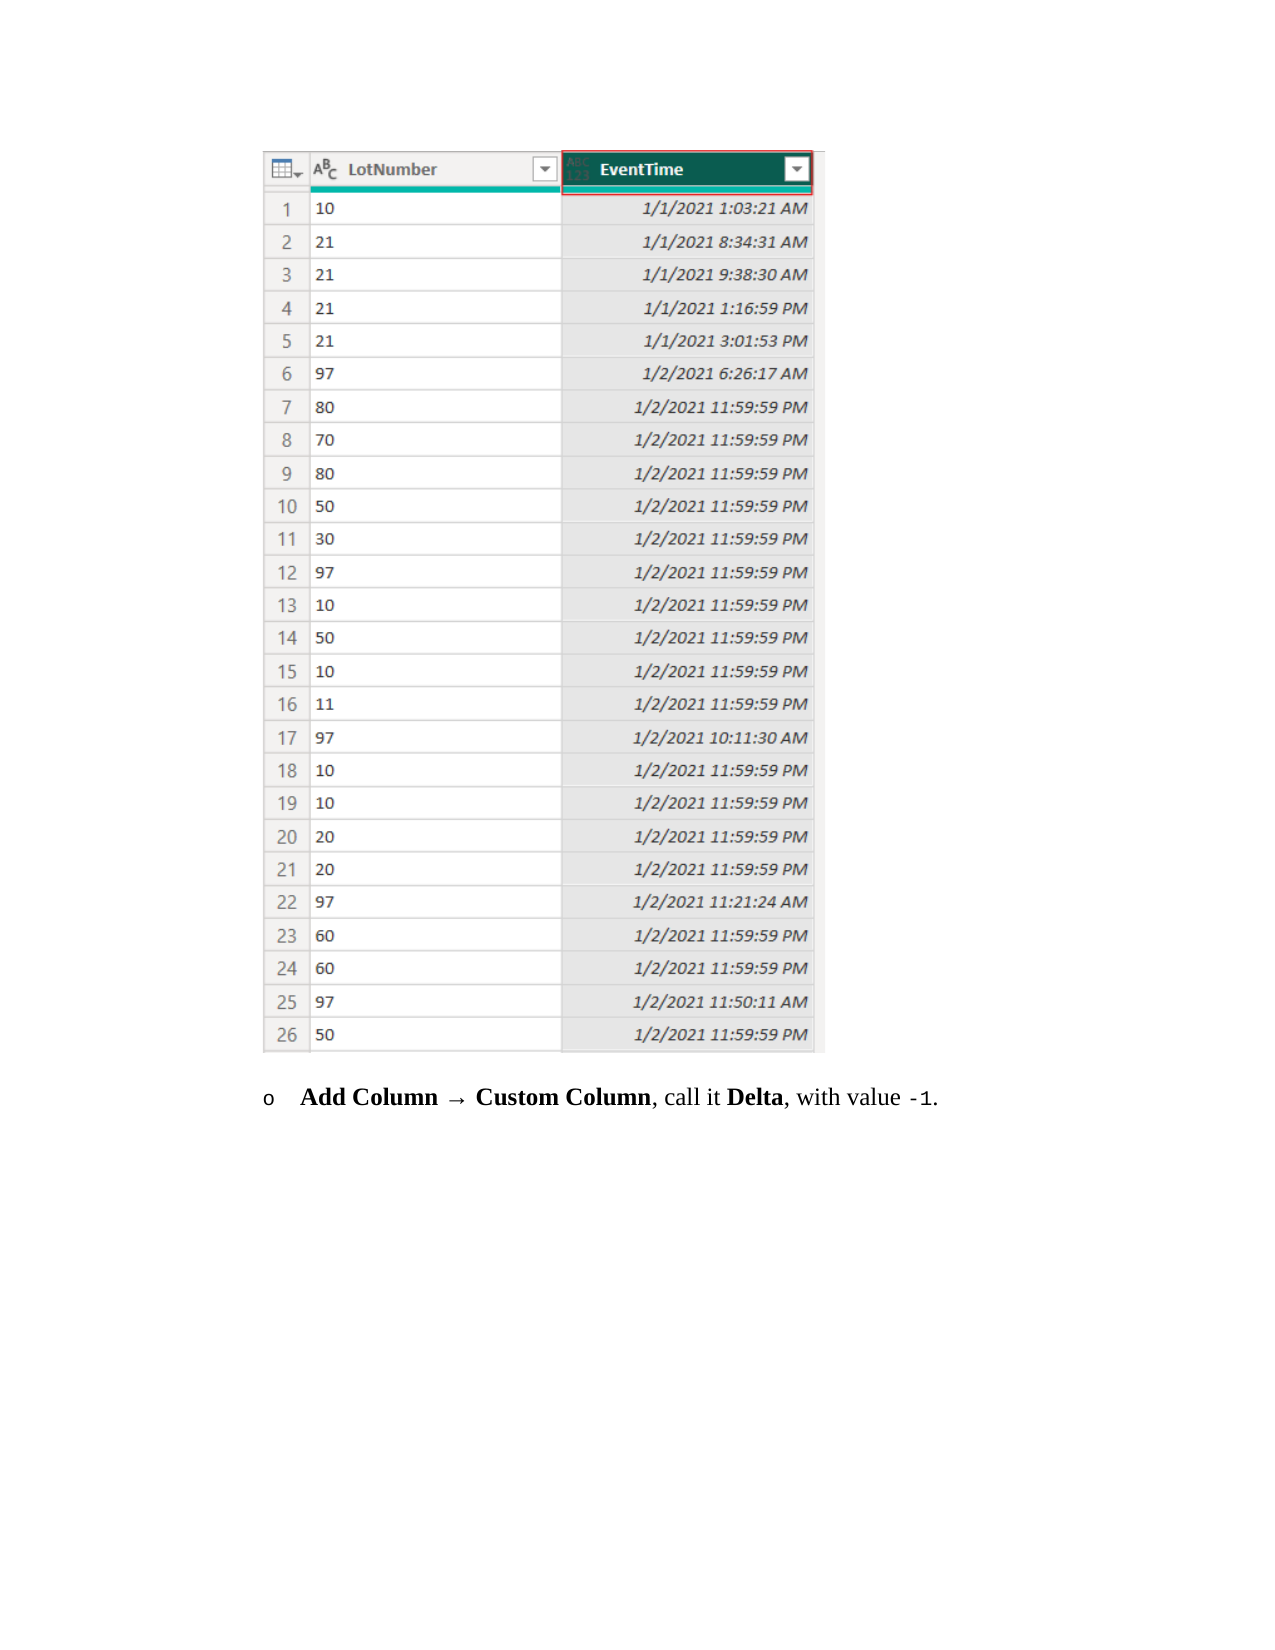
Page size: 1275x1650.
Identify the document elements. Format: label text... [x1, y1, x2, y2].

list Add Column → Custom Column, call it Delta, with value -1. [262, 1082, 1125, 1111]
picture [262, 150, 826, 1053]
